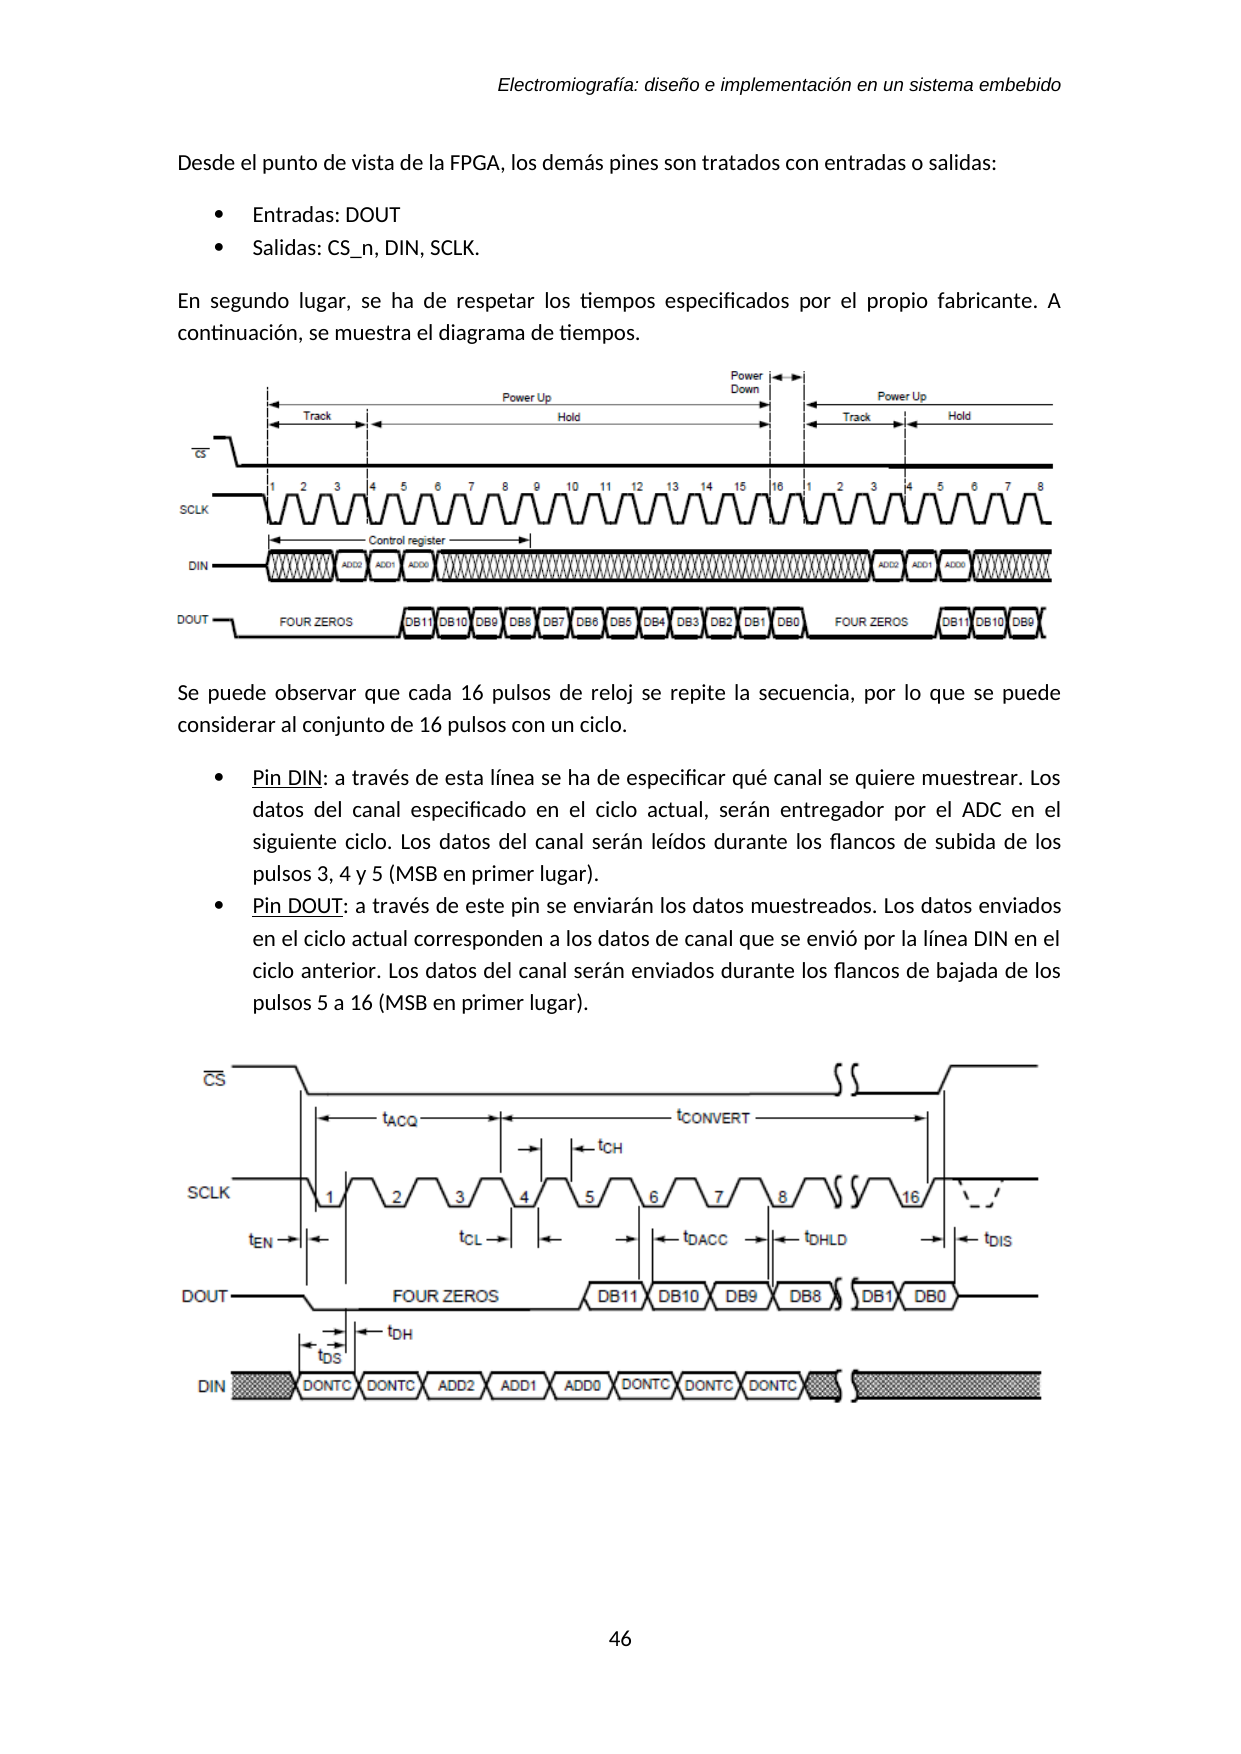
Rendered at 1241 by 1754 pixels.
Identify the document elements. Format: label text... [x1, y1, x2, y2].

list Entradas: DOUT [215, 201, 1063, 229]
text En segundo lugar, se ha de respetar los tiempos especificados por el propio fabricante. A continuación, se muestra el diagrama de tiempos. [177, 286, 1063, 346]
picture [177, 1041, 1063, 1417]
text Se puede observar que cada 16 pulsos de reloj se repite la secuencia, por lo que se puede considerar al conjunto de 16 pulsos con un ciclo. [177, 678, 1063, 738]
list Salidas: CS_n, DIN, SCLK. [215, 233, 1063, 261]
text Desde el punto de vista de la FPGA, los demás pines son tratados con entradas o salidas: [177, 148, 1063, 176]
list Pin DOUT: a través de este pin se enviarán los datos muestreados. Los datos enviados en el ciclo actual corresponden a los datos de canal que se envió por la línea DIN en el ciclo anterior. Los datos del canal serán enviados durante los flancos de bajada de los pulsos 5 a 16 (MSB en primer lugar). [215, 892, 1063, 1016]
picture [177, 371, 1063, 653]
list Pin DIN: a través de esta línea se ha de especificar qué canal se quiere muestrear. Los datos del canal especificado en el ciclo actual, serán entregador por el ADC en el siguiente ciclo. Los datos del canal serán leídos durante los flancos de subida de los pulsos 3, 4 y 5 (MSB en primer lugar). [215, 763, 1063, 887]
